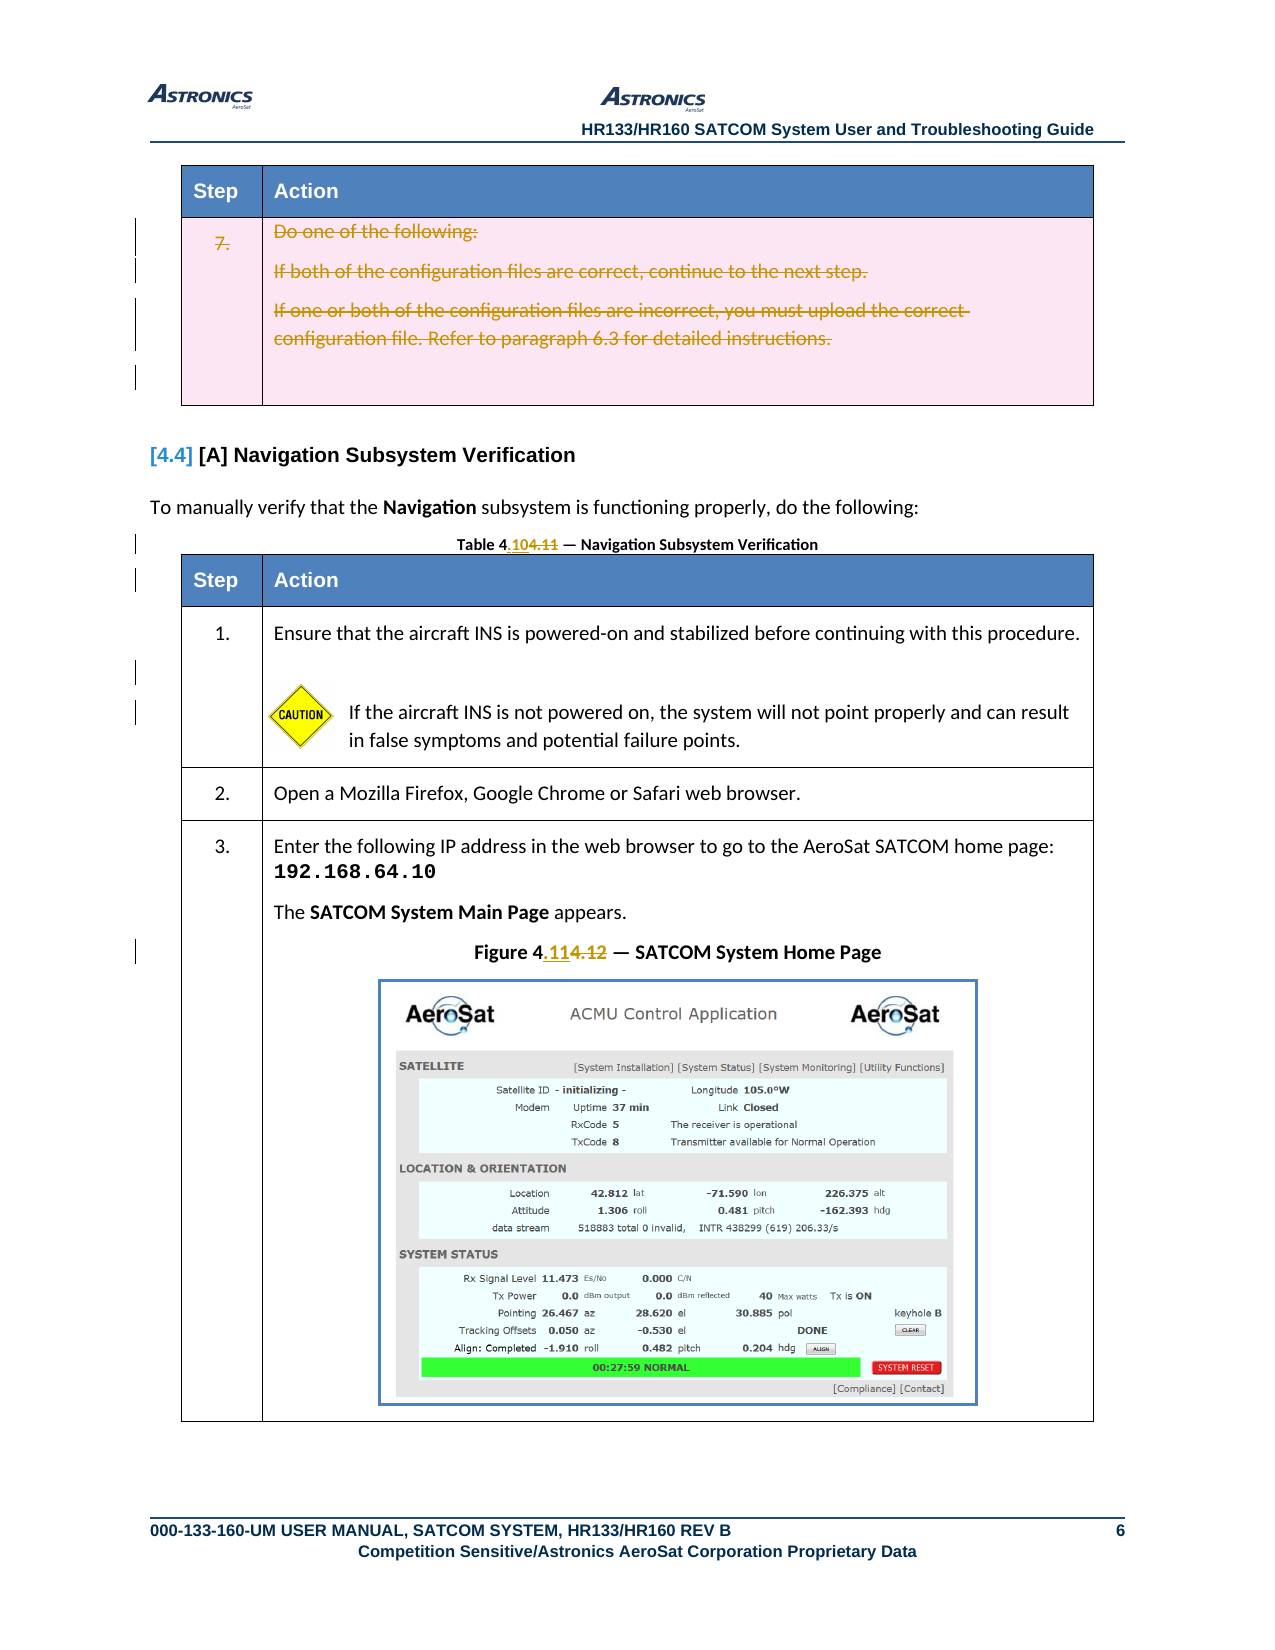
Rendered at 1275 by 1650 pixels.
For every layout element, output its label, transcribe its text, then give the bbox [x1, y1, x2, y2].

subtitle [A] Navigation Subsystem Verification [150, 443, 1125, 467]
table_cell 1. [182, 607, 262, 767]
table_header Step [182, 166, 262, 217]
table_cell 3. [182, 821, 262, 1421]
table_header Action [263, 166, 1093, 217]
table_cell 2. [182, 768, 262, 820]
picture [147, 84, 253, 110]
table_header Action [263, 555, 1093, 606]
text To manually verify that the Navigation subsystem is functioning properly, do the following: [150, 494, 1125, 519]
table_cell Open a Mozilla Firefox, Google Chrome or Safari web browser. [263, 768, 1093, 820]
picture [267, 682, 336, 750]
table_cell Enter the following IP address in the web browser to go to the AeroSat SATCOM home page: 192.168.64.10 The SATCOM System Main Page appears. Figure 4 — SATCOM System Home Page [263, 821, 1093, 1421]
table_header Step [182, 555, 262, 606]
text Table 4 — Navigation Subsystem Verification [150, 534, 1125, 554]
picture [600, 87, 705, 113]
picture [381, 982, 975, 1403]
table_cell Ensure that the aircraft INS is powered-on and stabilized before continuing with this procedure. If the aircraft INS is not powered on, the system will not point properly and can result in false symptoms and potential failure points. [263, 607, 1093, 767]
